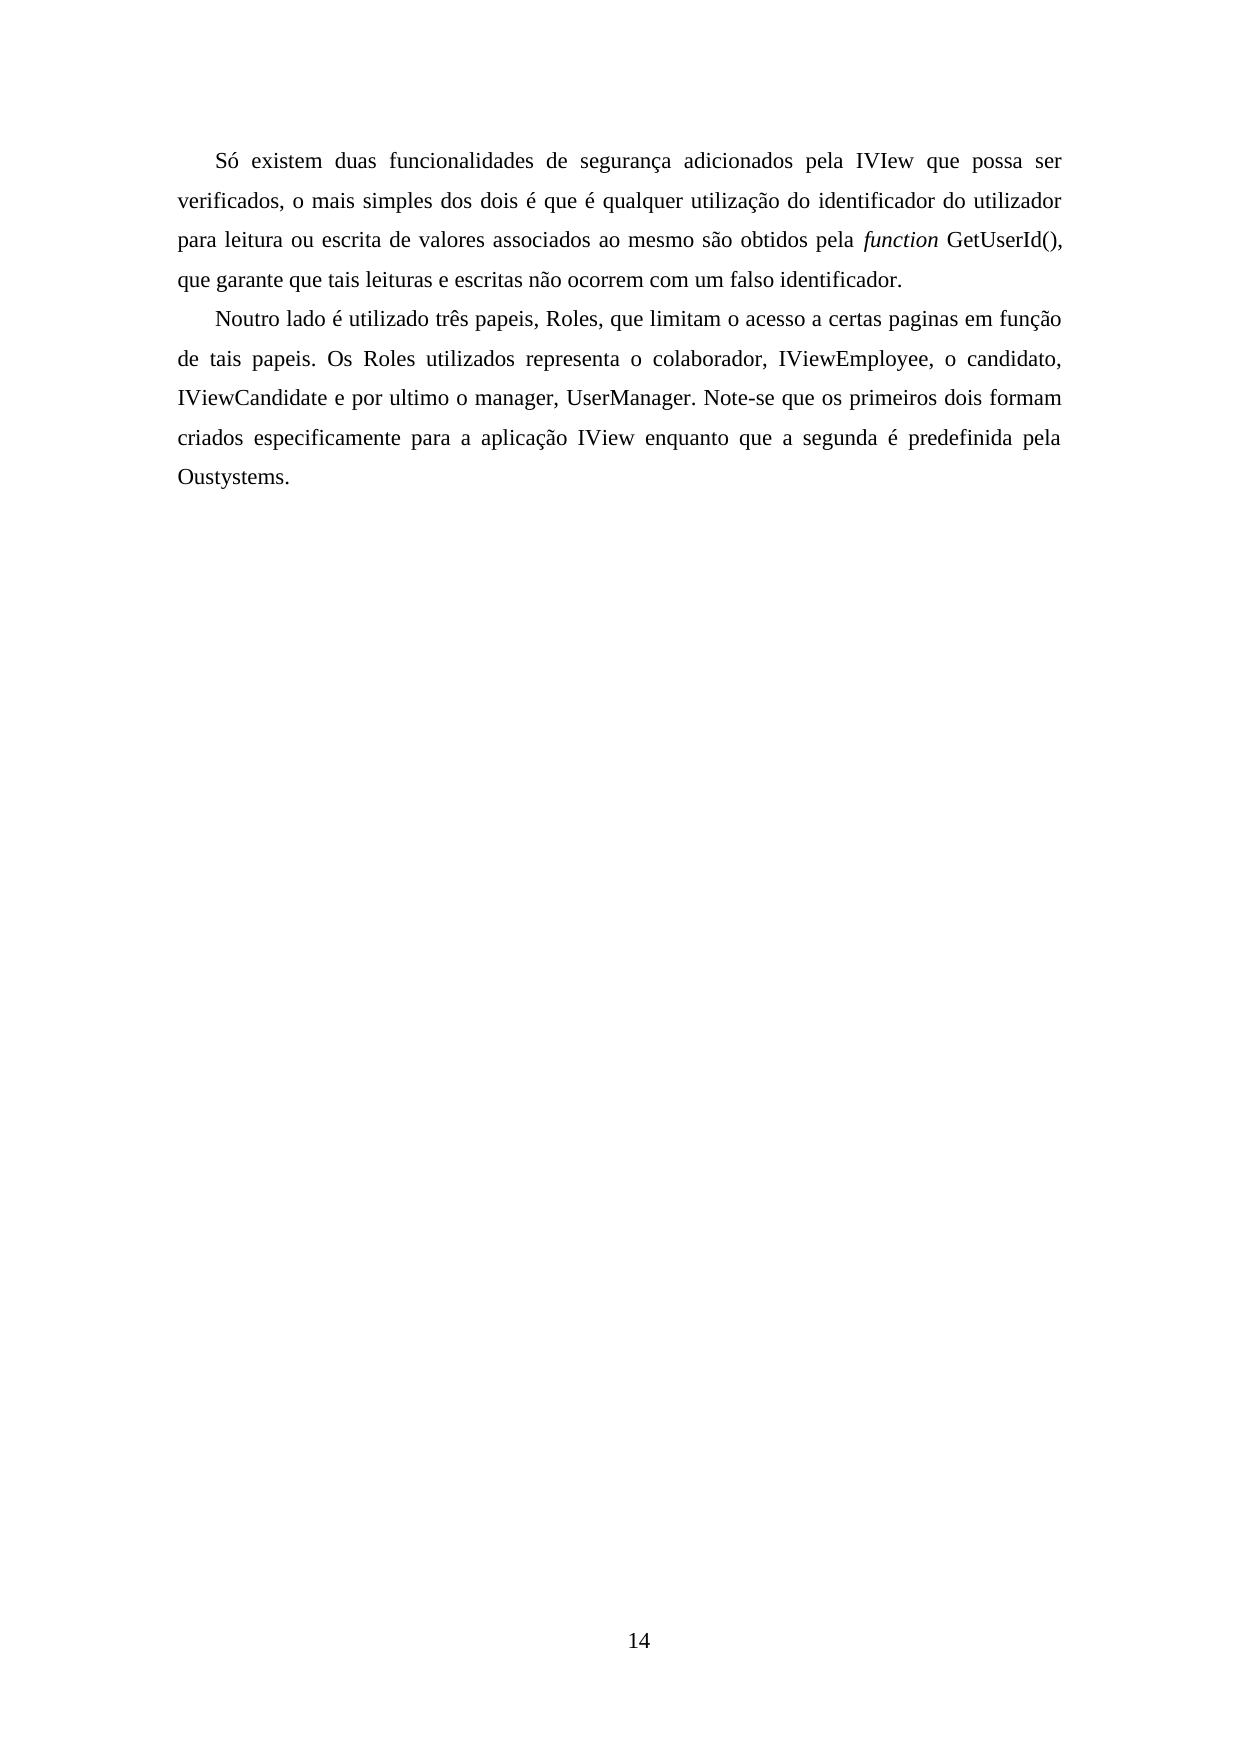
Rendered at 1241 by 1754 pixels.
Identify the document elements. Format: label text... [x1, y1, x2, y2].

text Só existem duas funcionalidades de segurança adicionados pela IVIew que possa ser verificados, o mais simples dos dois é que é qualquer utilização do identificador do utilizador para leitura ou escrita de valores associados ao mesmo são obtidos pela function GetUserId(), que garante que tais leituras e escritas não ocorrem com um falso identificador. [177, 148, 1063, 292]
text Noutro lado é utilizado três papeis, Roles, que limitam o acesso a certas paginas em função de tais papeis. Os Roles utilizados representa o colaborador, IViewEmployee, o candidato, IViewCandidate e por ultimo o manager, UserManager. Note-se que os primeiros dois formam criados especificamente para a aplicação IView enquanto que a segunda é predefinida pela Oustystems. [177, 306, 1063, 490]
